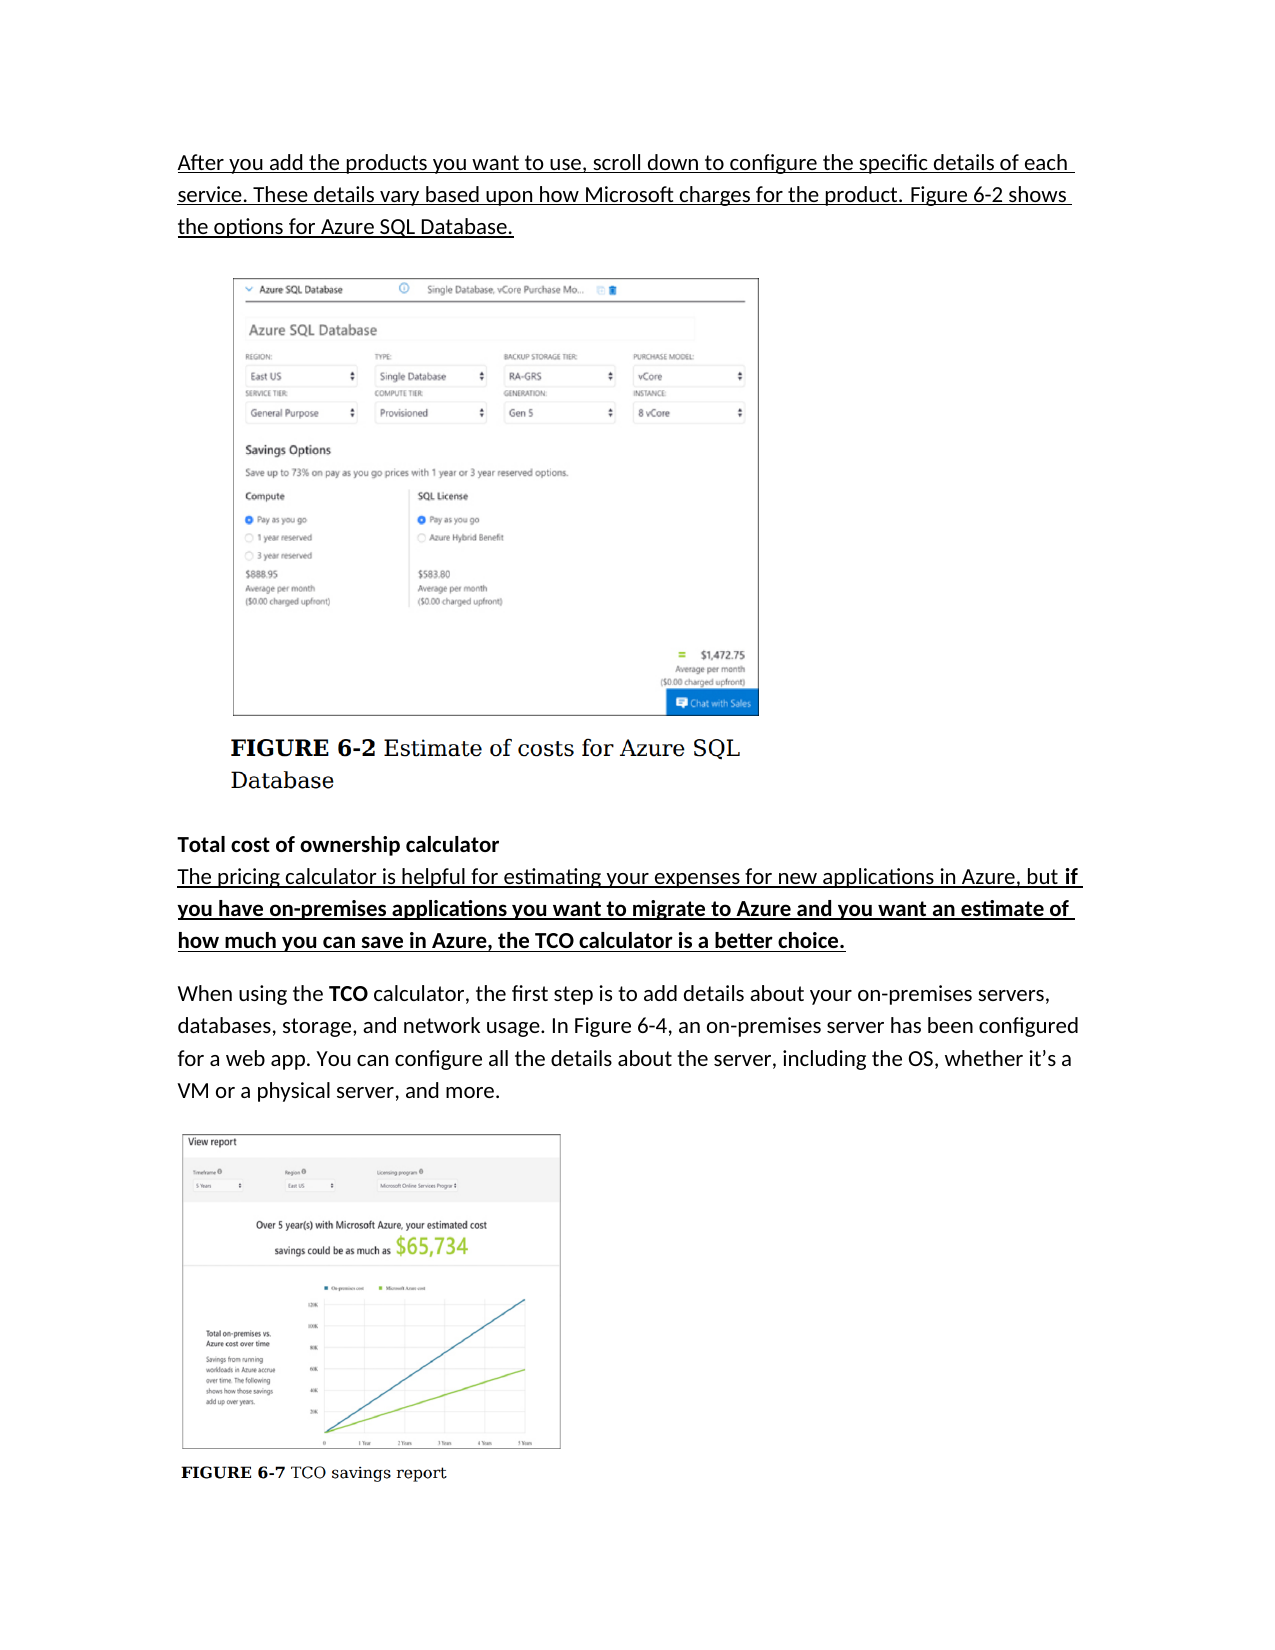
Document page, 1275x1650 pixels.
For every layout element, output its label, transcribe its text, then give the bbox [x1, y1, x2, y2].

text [177, 148, 1098, 240]
text Total cost of ownership calculator The pricing calculator is helpful for estimating your expenses for new applications in Azure, but if you have on-premises applications you want to migrate to Azure and you want an estimate of how much you can save in Azure, the TCO calculator is a better choice. [177, 830, 1098, 954]
picture [177, 1129, 566, 1492]
picture [177, 265, 793, 805]
text When using the TCO calculator, the first step is to add details about your on-premises servers, databases, storage, and network usage. In Figure 6-4, an on-premises server has been configured for a web app. You can configure all the details about the server, including the OS, whether it’s a VM or a physical server, and more. [177, 979, 1098, 1104]
